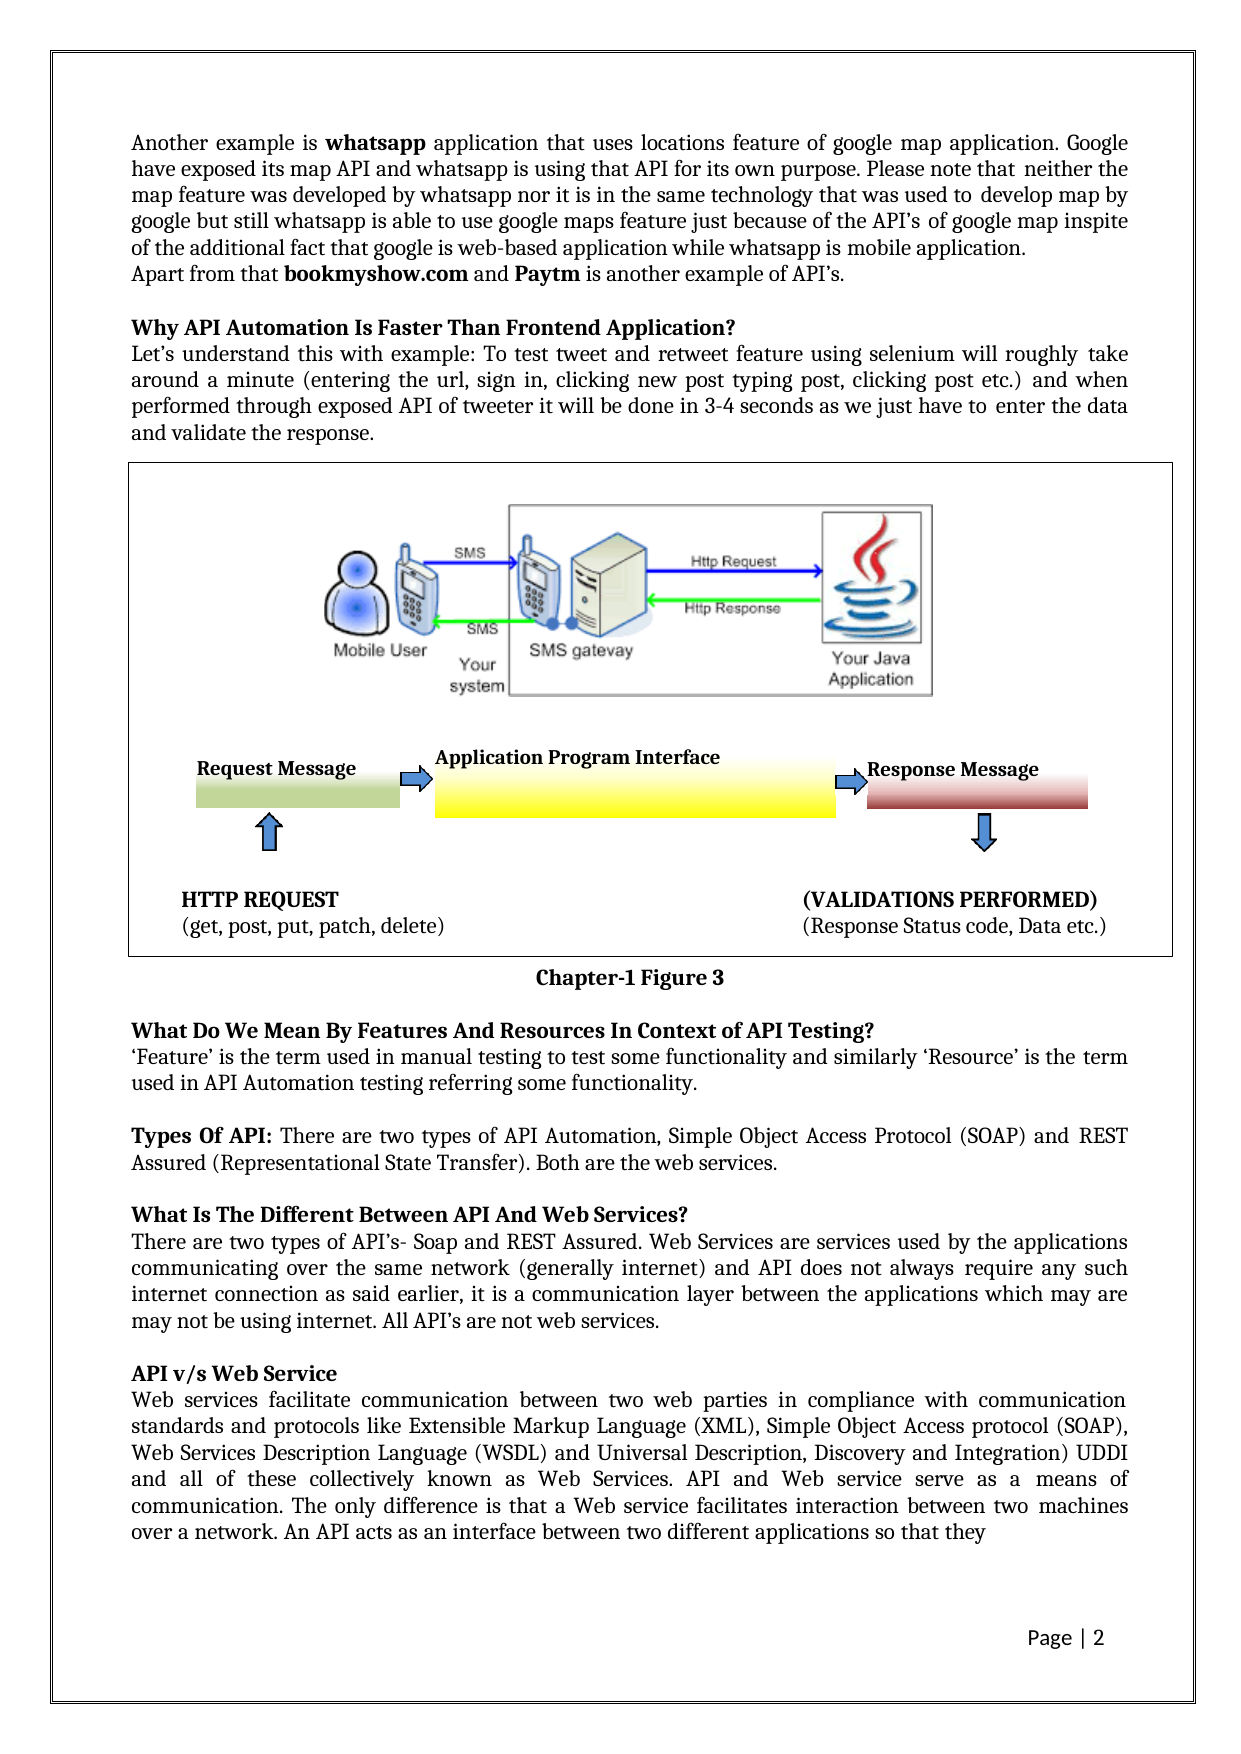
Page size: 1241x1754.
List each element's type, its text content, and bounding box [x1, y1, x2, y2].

text Web services facilitate communication between two web parties in compliance with communication standards and protocols like Extensible Markup Language (XML), Simple Object Access protocol (SOAP), Web Services Description Language (WSDL) and Universal Description, Discovery and Integration) UDDI and all of these collectively known as Web Services. API and Web service serve as a means of communication. The only difference is that a Web service facilitates interaction between two machines over a network. An API acts as an interface between two different applications so that they [131, 1387, 1128, 1545]
subtitle API v/s Web Service [131, 1360, 1193, 1387]
text Another example is whatsapp application that uses locations feature of google map application. Google have exposed its map API and whatsapp is using that API for its own purpose. Please note that neither the map feature was developed by whatsapp nor it is in the same technology that was used to develop map by google but still whatsapp is able to use google maps feature just because of the API’s of google map inspite of the additional fact that google is web-based application while whatsapp is mobile application. [131, 129, 1128, 261]
text Let’s understand this with example: To test tweet and retweet feature using selenium will roughly take around a minute (entering the url, sign in, clicking new post typing post, clicking post etc.) and when performed through exposed API of tweeter it will be done in 3-4 seconds as we just have to enter the data and validate the response. [131, 341, 1128, 446]
subtitle Chapter-1 Figure 3 [100, 454, 1160, 991]
text There are two types of API’s- Soap and REST Assured. Web Services are services used by the applications communicating over the same network (generally internet) and API does not always require any such internet connection as said earlier, it is a communication layer between the applications which may are may not be using internet. All API’s are not web services. [131, 1228, 1128, 1334]
text ‘Feature’ is the term used in manual testing to test some functionality and similarly ‘Resource’ is the term used in API Automation testing referring some functionality. [131, 1044, 1128, 1096]
text What Do We Mean By Features And Resources In Context of API Testing? [131, 1017, 1193, 1044]
text Types Of API: There are two types of API Automation, Simple Object Access Protocol (SOAP) and REST Assured (Representational State Transfer). Both are the web services. [131, 1123, 1128, 1176]
text Apart from that bookmyshow.com and Paytm is another example of API’s. [131, 261, 1193, 287]
subtitle Why API Automation Is Faster Than Frontend Application? [131, 314, 1193, 341]
subtitle What Is The Different Between API And Web Services? [131, 1202, 1193, 1228]
